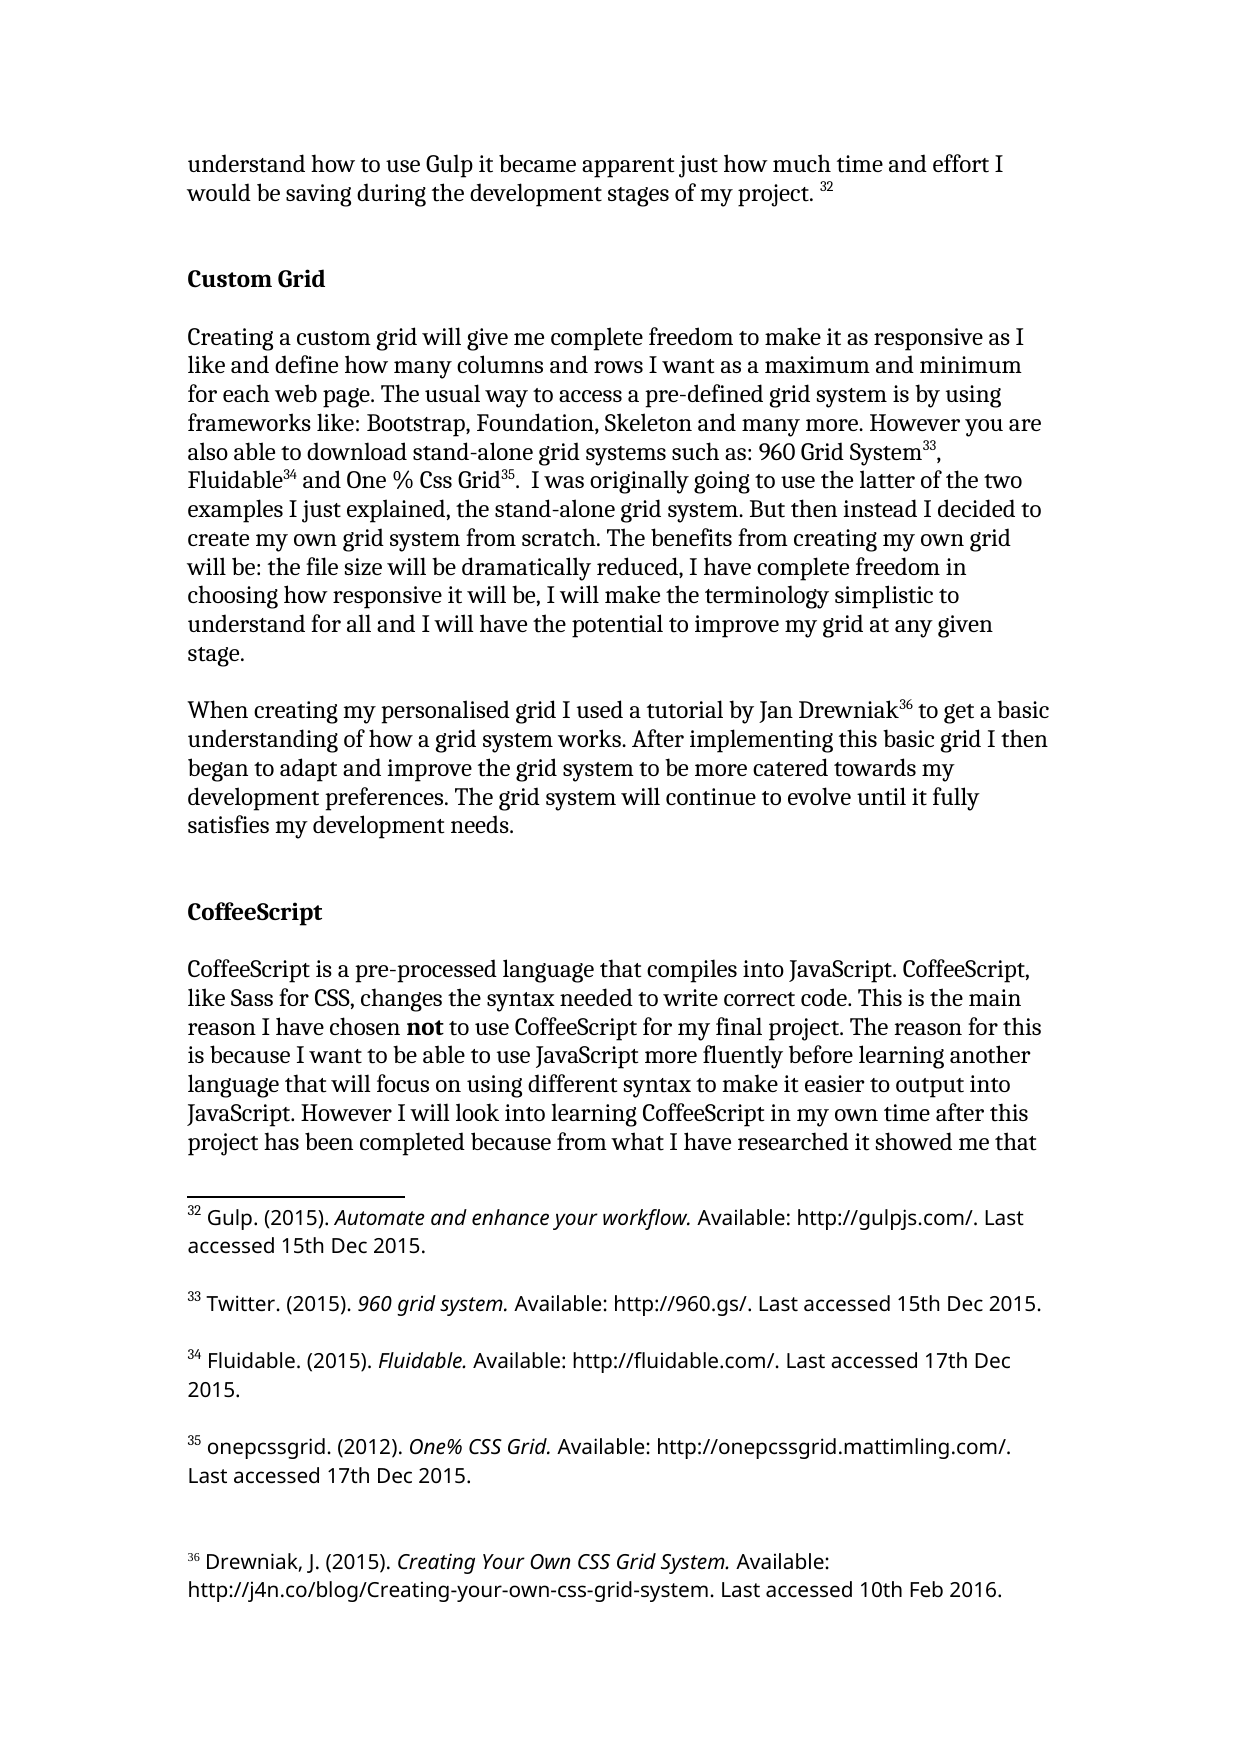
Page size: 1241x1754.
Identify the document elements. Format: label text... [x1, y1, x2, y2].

text Creating a custom grid will give me complete freedom to make it as responsive as I like and define how many columns and rows I want as a maximum and minimum for each web page. The usual way to access a pre-defined grid system is by using frameworks like: Bootstrap, Foundation, Skeleton and many more. However you are also able to download stand-alone grid systems such as: 960 Grid System, Fluidable and One % Css Grid. I was originally going to use the latter of the two examples I just explained, the stand-alone grid system. But then instead I decided to create my own grid system from scratch. The benefits from creating my own grid will be: the file size will be dramatically reduced, I have complete freedom in choosing how responsive it will be, I will make the terminology simplistic to understand for all and I will have the potential to improve my grid at any given stage. [187, 322, 1053, 667]
text When creating my personalised grid I used a tutorial by Jan Drewniak to get a basic understanding of how a grid system works. After implementing this basic grid I then began to adapt and improve the grid system to be more catered towards my development preferences. The grid system will continue to evolve until it fully satisfies my development needs. [187, 696, 1053, 840]
text CoffeeScript is a pre-processed language that compiles into JavaScript. CoffeeScript, like Sass for CSS, changes the syntax needed to write correct code. This is the main reason I have chosen not to use CoffeeScript for my final project. The reason for this is because I want to be able to use JavaScript more fluently before learning another language that will focus on using different syntax to make it easier to output into JavaScript. However I will look into learning CoffeeScript in my own time after this project has been completed because from what I have researched it showed me that CoffeeScript is an exceptional language to learn if you want your code to be more fluid and readable. [187, 955, 1053, 1156]
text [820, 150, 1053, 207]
text CoffeeScript [187, 897, 1053, 926]
text Custom Grid [187, 265, 1053, 294]
